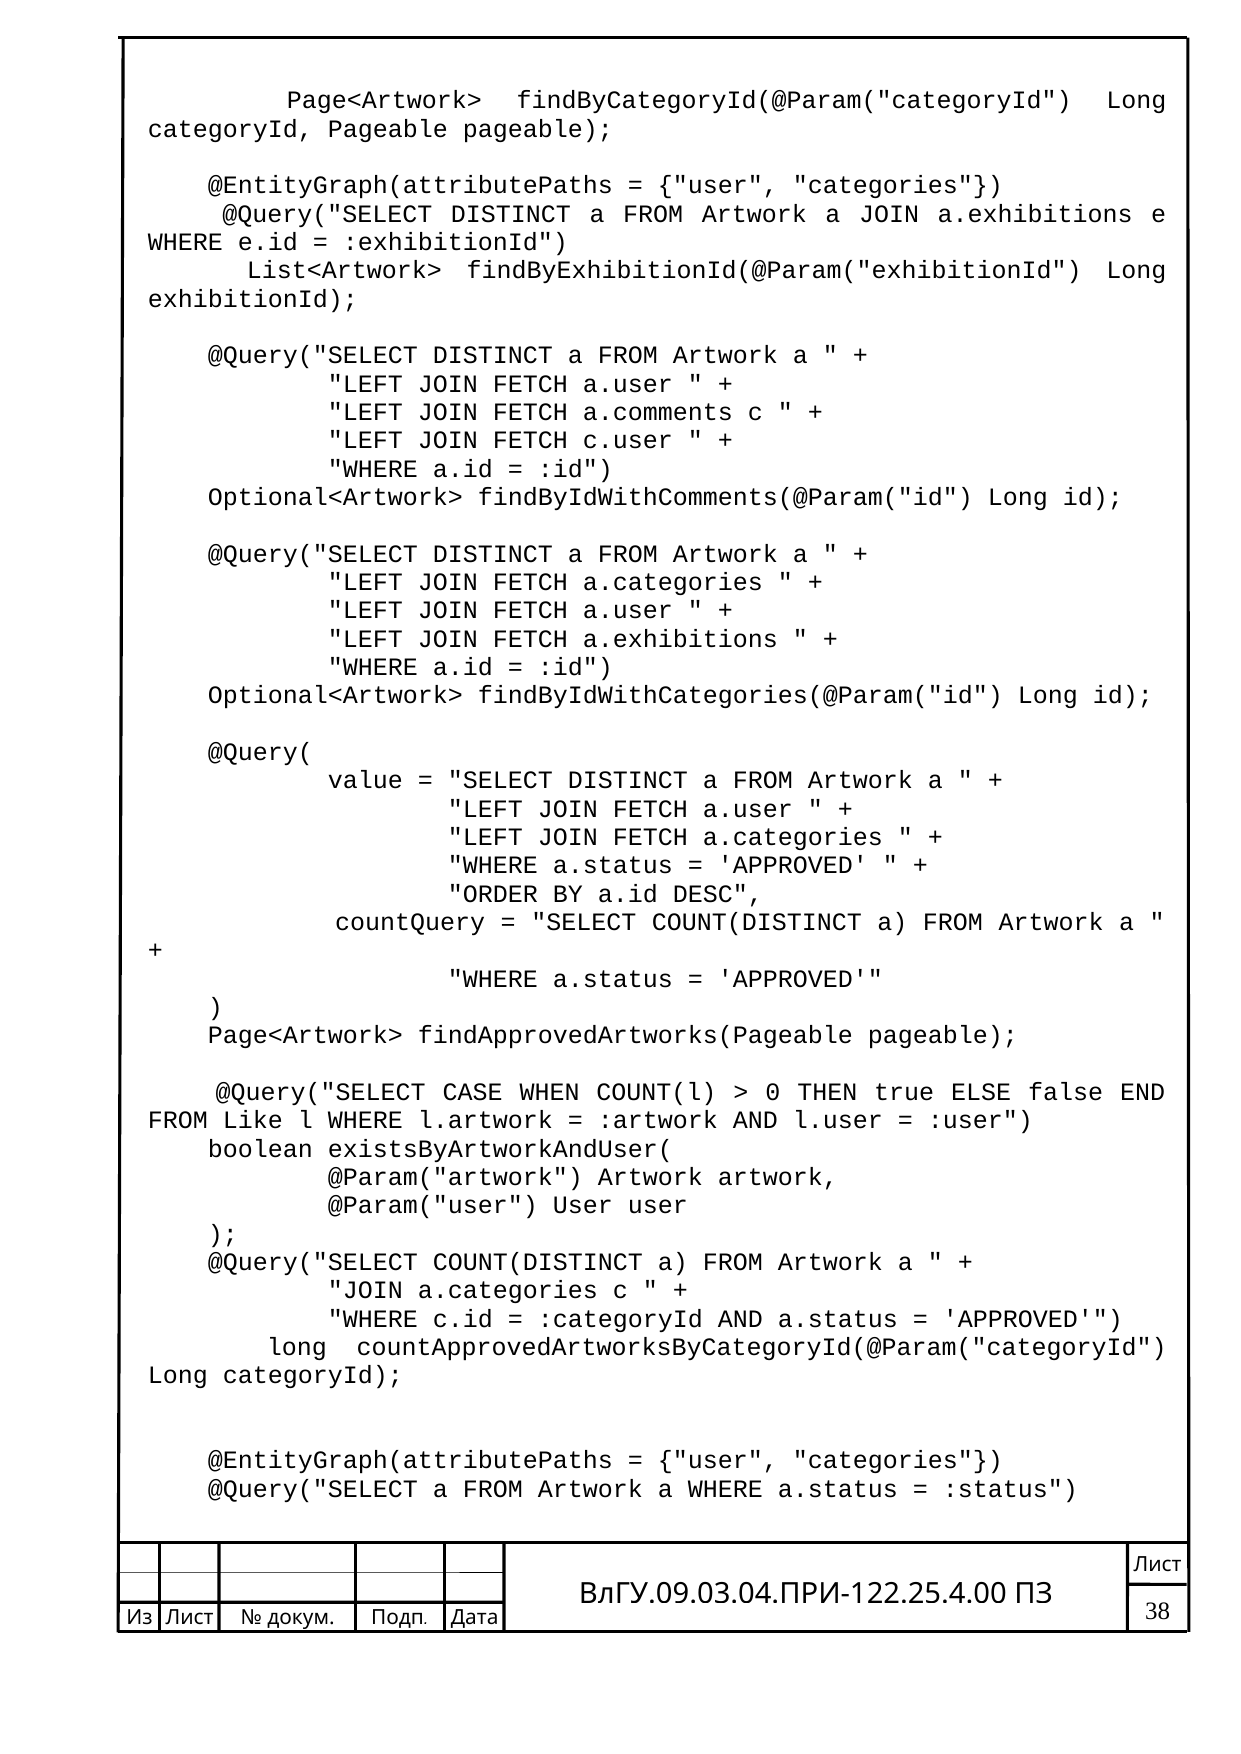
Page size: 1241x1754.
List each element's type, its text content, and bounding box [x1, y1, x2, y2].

text Optional<Artwork> findByIdWithCategories(@Param("id") Long id); [148, 683, 1167, 711]
text "WHERE a.status = 'APPROVED' " + [148, 853, 1167, 881]
text @Query("SELECT COUNT(DISTINCT a) FROM Artwork a " + [148, 1249, 1167, 1278]
text List<Artwork> findByExhibitionId(@Param("exhibitionId") Long exhibitionId); [148, 258, 1167, 314]
text Optional<Artwork> findByIdWithComments(@Param("id") Long id); [148, 484, 1167, 513]
text long countApprovedArtworksByCategoryId(@Param("categoryId") Long categoryId); [148, 1334, 1167, 1391]
text value = "SELECT DISTINCT a FROM Artwork a " + [148, 768, 1167, 796]
text "LEFT JOIN FETCH a.user " + [148, 371, 1167, 399]
text @Param("artwork") Artwork artwork, [148, 1164, 1167, 1193]
text @EntityGraph(attributePaths = {"user", "categories"}) [148, 173, 1167, 201]
text "WHERE c.id = :categoryId AND a.status = 'APPROVED'") [148, 1306, 1167, 1334]
text @Query("SELECT DISTINCT a FROM Artwork a JOIN a.exhibitions e WHERE e.id = :exhibitionId") [148, 201, 1167, 258]
text @Query("SELECT DISTINCT a FROM Artwork a " + [148, 343, 1167, 371]
text @Query("SELECT a FROM Artwork a WHERE a.status = :status") [148, 1476, 1167, 1504]
text "WHERE a.id = :id") [148, 654, 1167, 683]
text "WHERE a.id = :id") [148, 456, 1167, 484]
text "LEFT JOIN FETCH a.comments c " + [148, 399, 1167, 428]
text countQuery = "SELECT COUNT(DISTINCT a) FROM Artwork a " + [148, 909, 1167, 966]
text @EntityGraph(attributePaths = {"user", "categories"}) [148, 1448, 1167, 1476]
text "ORDER BY a.id DESC", [148, 881, 1167, 909]
text "JOIN a.categories c " + [148, 1278, 1167, 1306]
text "LEFT JOIN FETCH a.categories " + [148, 569, 1167, 598]
text @Query( [148, 739, 1167, 768]
text Page<Artwork> findByCategoryId(@Param("categoryId") Long categoryId, Pageable pageable); [148, 88, 1167, 144]
text Page<Artwork> findApprovedArtworks(Pageable pageable); [148, 1023, 1167, 1051]
text "WHERE a.status = 'APPROVED'" [148, 966, 1167, 994]
text "LEFT JOIN FETCH a.user " + [148, 796, 1167, 824]
text @Param("user") User user [148, 1193, 1167, 1221]
text "LEFT JOIN FETCH a.categories " + [148, 824, 1167, 853]
text "LEFT JOIN FETCH a.user " + [148, 598, 1167, 626]
text @Query("SELECT DISTINCT a FROM Artwork a " + [148, 541, 1167, 569]
text boolean existsByArtworkAndUser( [148, 1136, 1167, 1164]
text ) [148, 994, 1167, 1023]
text "LEFT JOIN FETCH a.exhibitions " + [148, 626, 1167, 654]
text @Query("SELECT CASE WHEN COUNT(l) > 0 THEN true ELSE false END FROM Like l WHERE l.artwork = :artwork AND l.user = :user") [148, 1079, 1167, 1136]
text "LEFT JOIN FETCH c.user " + [148, 428, 1167, 456]
text ); [148, 1221, 1167, 1249]
